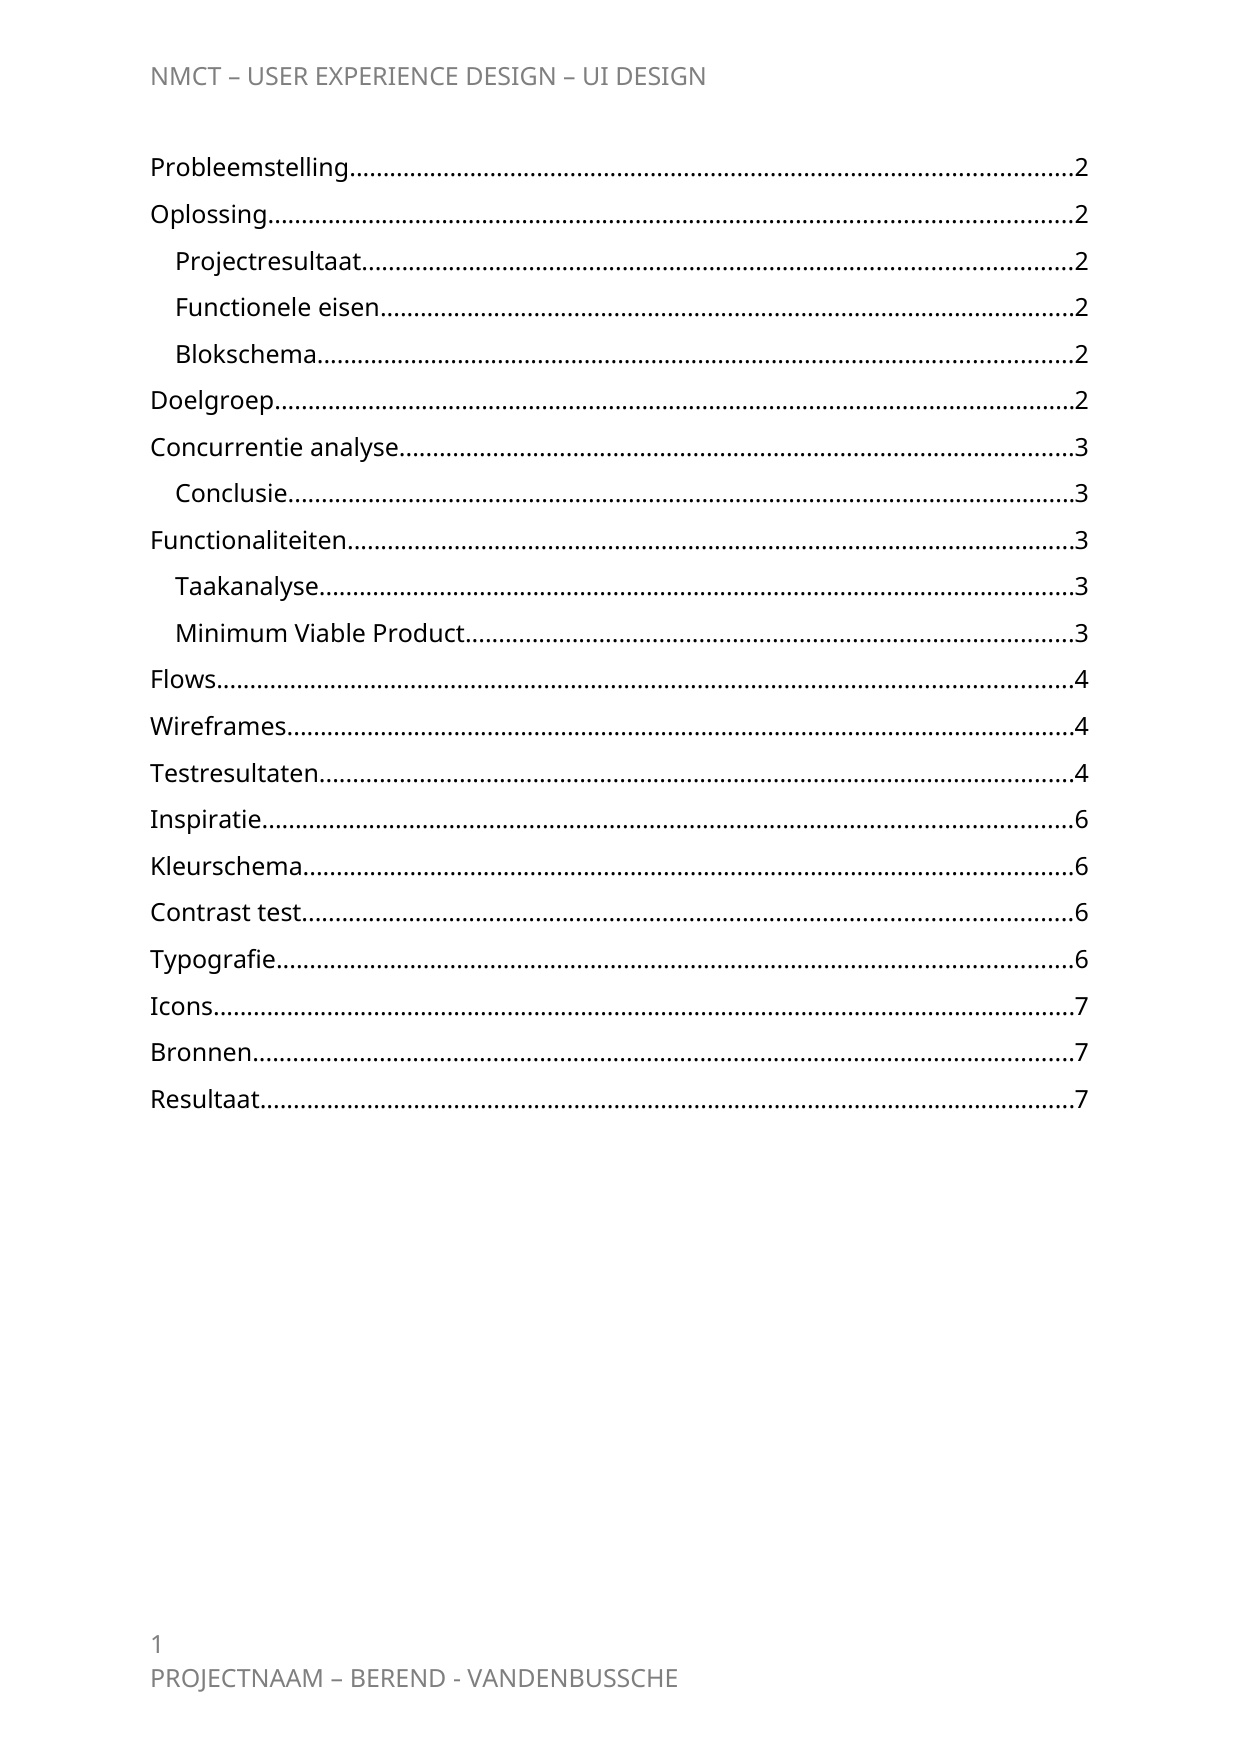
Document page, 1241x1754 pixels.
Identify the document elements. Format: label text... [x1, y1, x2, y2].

text Probleemstelling 2 [150, 150, 1090, 184]
text Doelgroep 2 [150, 383, 1090, 417]
text Functionaliteiten 3 [150, 522, 1090, 557]
text Wireframes 4 [150, 709, 1090, 743]
text Functionele eisen 2 [175, 290, 1090, 324]
text Concurrentie analyse 3 [150, 429, 1090, 463]
text Inspiratie 6 [150, 802, 1090, 836]
text Flows 4 [150, 662, 1090, 696]
text Bronnen 7 [150, 1035, 1090, 1069]
text Contrast test 6 [150, 895, 1090, 929]
text Projectresultaat 2 [175, 243, 1090, 277]
text Kleurschema 6 [150, 848, 1090, 882]
text Icons 7 [150, 988, 1090, 1022]
text Taakanalyse 3 [175, 569, 1090, 603]
text Blokschema 2 [175, 336, 1090, 370]
text Conclusie 3 [175, 476, 1090, 510]
text Resultaat 7 [150, 1081, 1090, 1115]
text Minimum Viable Product 3 [175, 616, 1090, 650]
text Testresultaten 4 [150, 755, 1090, 789]
text Typografie 6 [150, 942, 1090, 976]
text Oplossing 2 [150, 197, 1090, 231]
